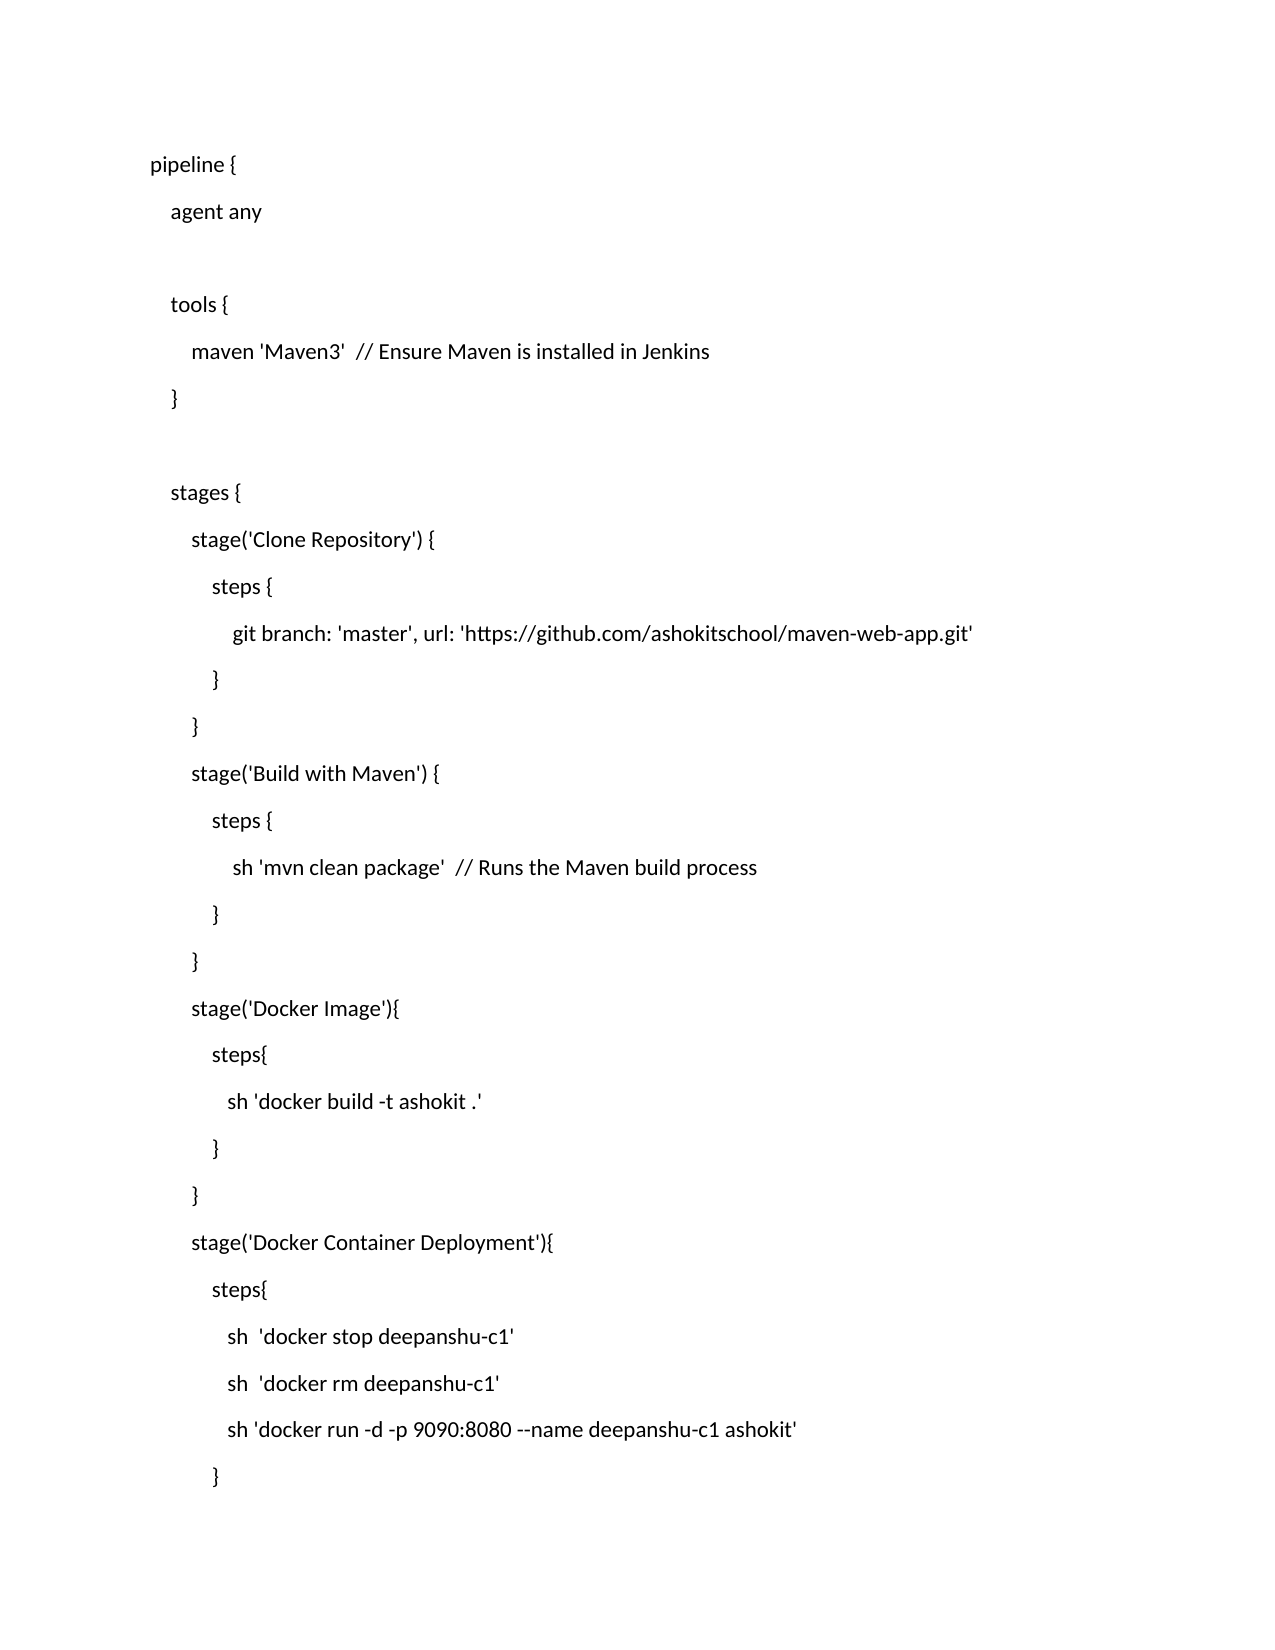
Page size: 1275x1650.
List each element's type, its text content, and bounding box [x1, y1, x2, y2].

text git branch: 'master', url: 'https://github.com/ashokitschool/maven-web-app.git' [150, 619, 1125, 647]
text stage('Docker Container Deployment'){ [150, 1228, 1125, 1256]
text } [150, 900, 1125, 928]
text steps { [150, 806, 1125, 834]
text } [150, 384, 1125, 412]
text steps{ [150, 1041, 1125, 1069]
text sh 'docker run -d -p 9090:8080 --name deepanshu-c1 ashokit' [150, 1416, 1125, 1444]
text sh 'docker stop deepanshu-c1' [150, 1322, 1125, 1350]
text } [150, 712, 1125, 741]
text } [150, 947, 1125, 975]
text } [150, 666, 1125, 694]
text } [150, 1462, 1125, 1491]
text stage('Clone Repository') { [150, 525, 1125, 553]
text sh 'docker build -t ashokit .' [150, 1087, 1125, 1116]
text pipeline { [150, 150, 1125, 178]
text sh 'docker rm deepanshu-c1' [150, 1369, 1125, 1397]
text steps { [150, 572, 1125, 600]
text steps{ [150, 1275, 1125, 1303]
text stages { [150, 478, 1125, 506]
text stage('Build with Maven') { [150, 759, 1125, 787]
text sh 'mvn clean package' // Runs the Maven build process [150, 853, 1125, 881]
text maven 'Maven3' // Ensure Maven is installed in Jenkins [150, 337, 1125, 366]
text stage('Docker Image'){ [150, 994, 1125, 1022]
text agent any [150, 197, 1125, 225]
text } [150, 1181, 1125, 1209]
text } [150, 1134, 1125, 1162]
text tools { [150, 291, 1125, 319]
